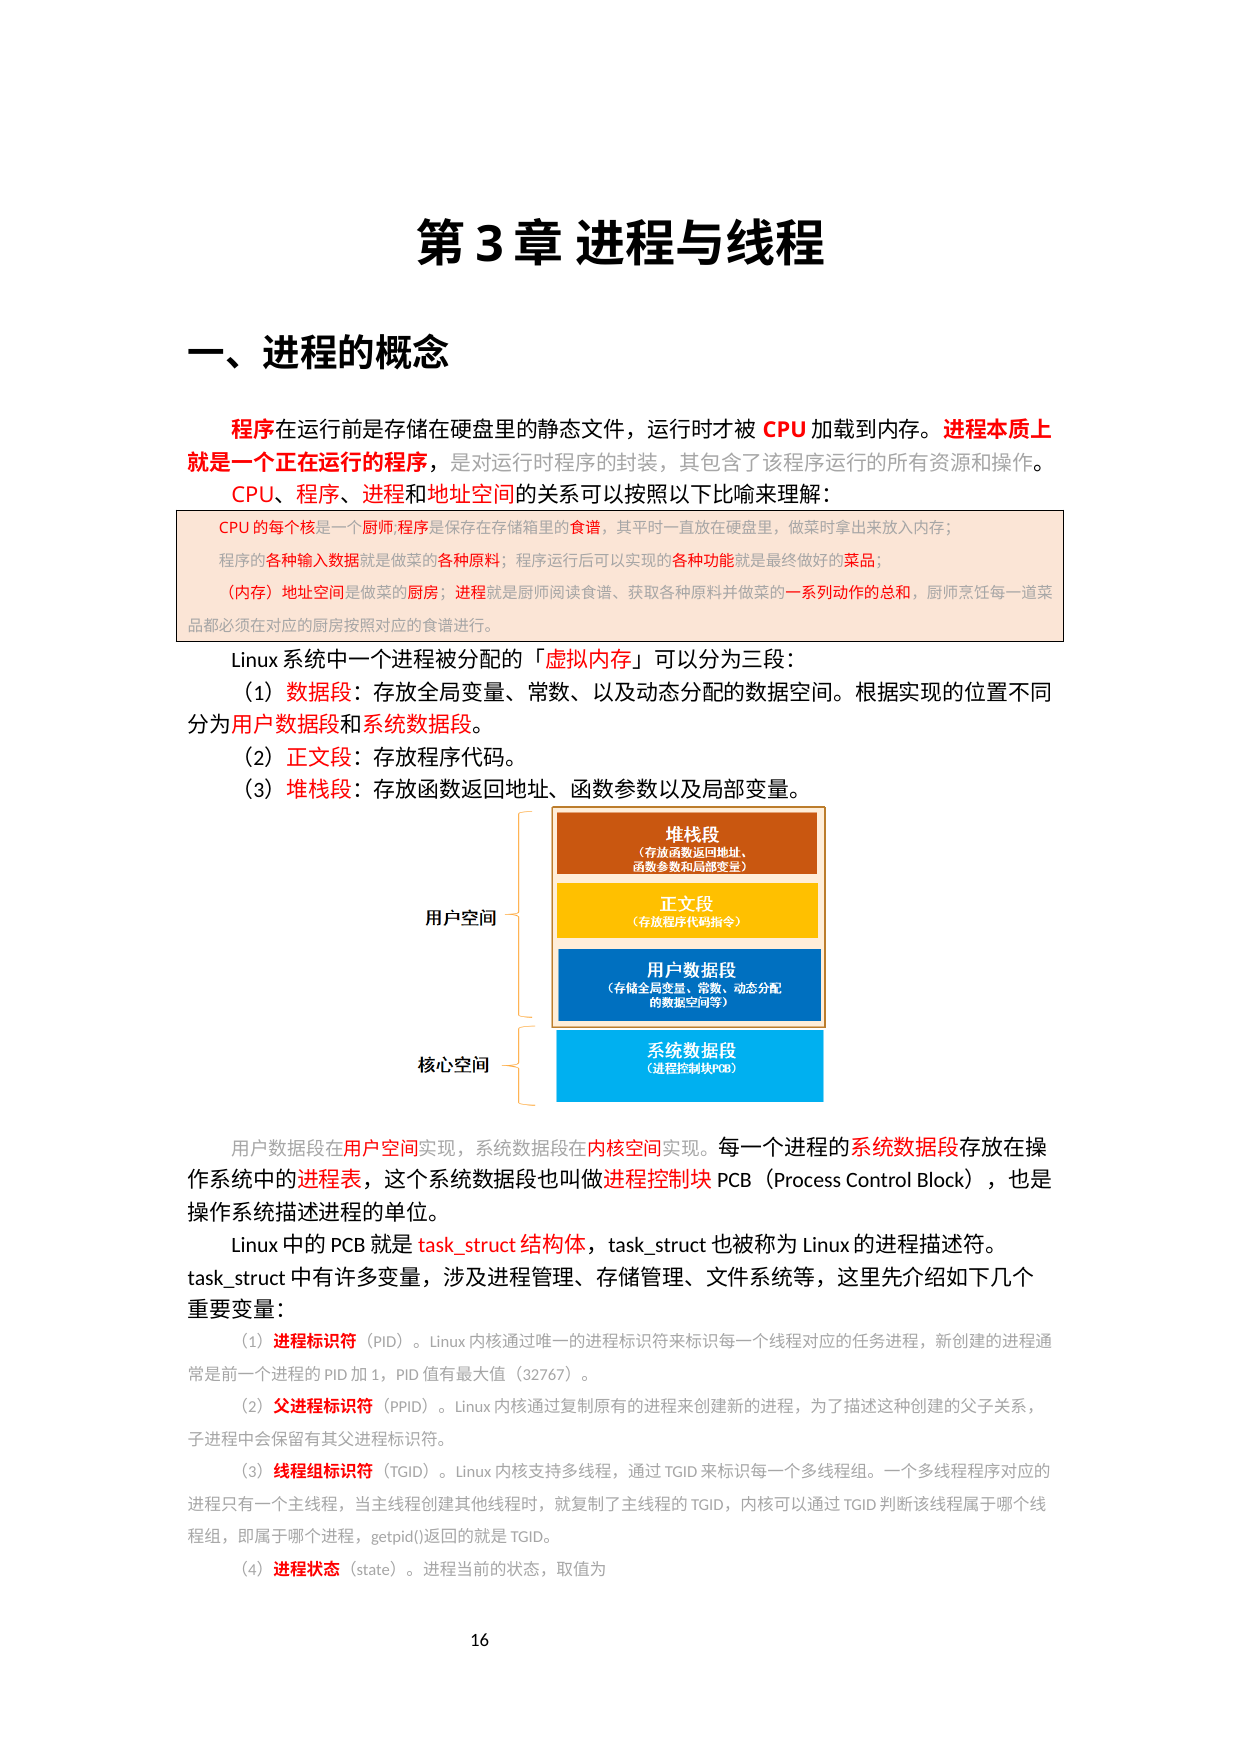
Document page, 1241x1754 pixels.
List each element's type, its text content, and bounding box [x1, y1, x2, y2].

text CPU、程序、进程和地址空间的关系可以按照以下比喻来理解： [187, 477, 1053, 509]
list Linux中的PCB就是task_struct结构体，task_struct也被称为Linux的进程描述符。task_struct中有许多变量，涉及进程管理、存储管理、文件系统等，这里先介绍如下几个重要变量： [187, 1227, 1053, 1324]
list Linux系统中一个进程被分配的「虚拟内存」可以分为三段： [187, 642, 1053, 674]
table_header CPU的每个核是一个厨师;程序是保存在存储箱里的食谱，其平时一直放在硬盘里，做菜时拿出来放入内存； 程序的各种输入数据就是做菜的各种原料；程序运行后可以实现的各种功能就是最终做好的菜品； （内存）地址空间是做菜的厨房；进程就是厨师阅读食谱、获取各种原料并做菜的一系列动作的总和，厨师烹饪每一道菜品都必须在对应的厨房按照对应的食谱进行。 [177, 511, 1063, 641]
picture [411, 804, 829, 1109]
list （2）父进程标识符（PPID）。Linux内核通过复制原有的进程来创建新的进程，为了描述这种创建的父子关系，子进程中会保留有其父进程标识符。 [187, 1389, 1053, 1454]
list 堆栈段：存放函数返回地址、函数参数以及局部变量。 [187, 772, 1053, 804]
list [187, 1552, 1053, 1584]
text 程序在运行前是存储在硬盘里的静态文件，运行时才被CPU加载到内存。进程本质上就是一个正在运行的程序，是对运行时程序的封装，其包含了该程序运行的所有资源和操作。 [187, 412, 1053, 477]
subtitle 一、进程的概念 [187, 318, 1053, 383]
subtitle 第3章 进程与线程 [187, 191, 1053, 289]
list （3）线程组标识符（TGID）。Linux内核支持多线程，通过TGID来标识每一个多线程组。一个多线程程序对应的进程只有一个主线程，当主线程创建其他线程时，就复制了主线程的TGID，内核可以通过TGID判断该线程属于哪个线程组，即属于哪个进程，getpid()返回的就是TGID。 [187, 1454, 1053, 1552]
list （1）进程标识符（PID）。Linux内核通过唯一的进程标识符来标识每一个线程对应的任务进程，新创建的进程通常是前一个进程的PID加1，PID值有最大值（32767）。 [187, 1324, 1053, 1389]
list 数据段：存放全局变量、常数、以及动态分配的数据空间。根据实现的位置不同分为用户数据段和系统数据段。 [187, 674, 1053, 739]
list 用户数据段在用户空间实现，系统数据段在内核空间实现。每一个进程的系统数据段存放在操作系统中的进程表，这个系统数据段也叫做进程控制块PCB（Process Control Block），也是操作系统描述进程的单位。 [187, 1129, 1053, 1227]
list 正文段：存放程序代码。 [187, 739, 1053, 772]
